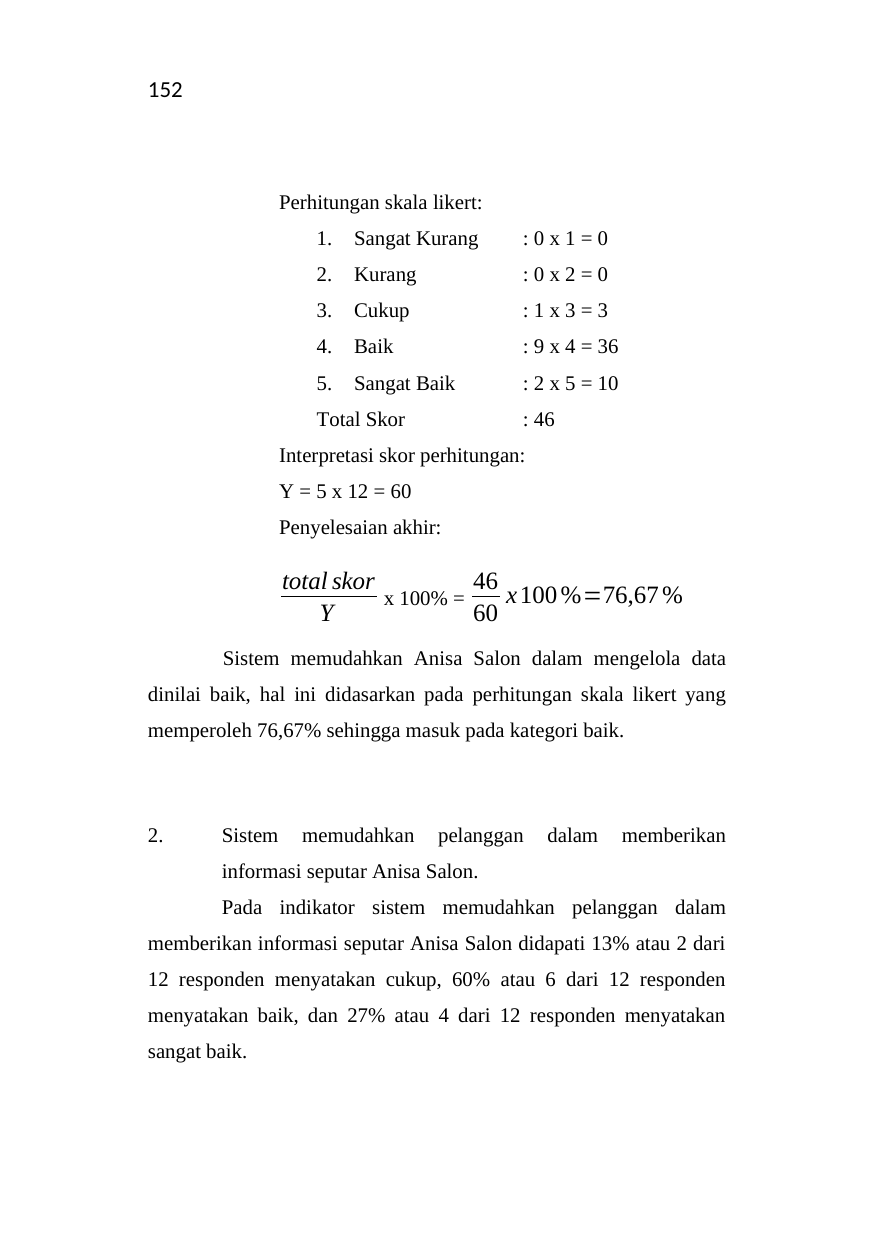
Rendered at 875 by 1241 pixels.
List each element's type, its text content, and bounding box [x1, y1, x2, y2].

list Baik : 9 x 4 = 36 [316, 334, 726, 358]
list Sangat Baik : 2 x 5 = 10 [316, 371, 726, 394]
list Penyelesaian akhir: [279, 515, 726, 539]
text x 100% = [279, 567, 726, 627]
list Pada indikator sistem memudahkan pelanggan dalam memberikan informasi seputar Anisa Salon didapati 13% atau 2 dari 12 responden menyatakan cukup, 60% atau 6 dari 12 responden menyatakan baik, dan 27% atau 4 dari 12 responden menyatakan sangat baik. [148, 895, 726, 1063]
list Y = 5 x 12 = 60 [279, 479, 726, 503]
list Kurang : 0 x 2 = 0 [316, 262, 726, 286]
text Sistem memudahkan Anisa Salon dalam mengelola data dinilai baik, hal ini didasarkan pada perhitungan skala likert yang memperoleh 76,67% sehingga masuk pada kategori baik. [148, 646, 726, 742]
list Sangat Kurang : 0 x 1 = 0 [316, 226, 726, 250]
list Cukup : 1 x 3 = 3 [316, 298, 726, 322]
list Sistem memudahkan pelanggan dalam memberikan informasi seputar Anisa Salon. [148, 823, 726, 883]
list Interpretasi skor perhitungan: [279, 443, 726, 467]
list Total Skor : 46 [316, 407, 726, 431]
list Perhitungan skala likert: [204, 190, 726, 214]
